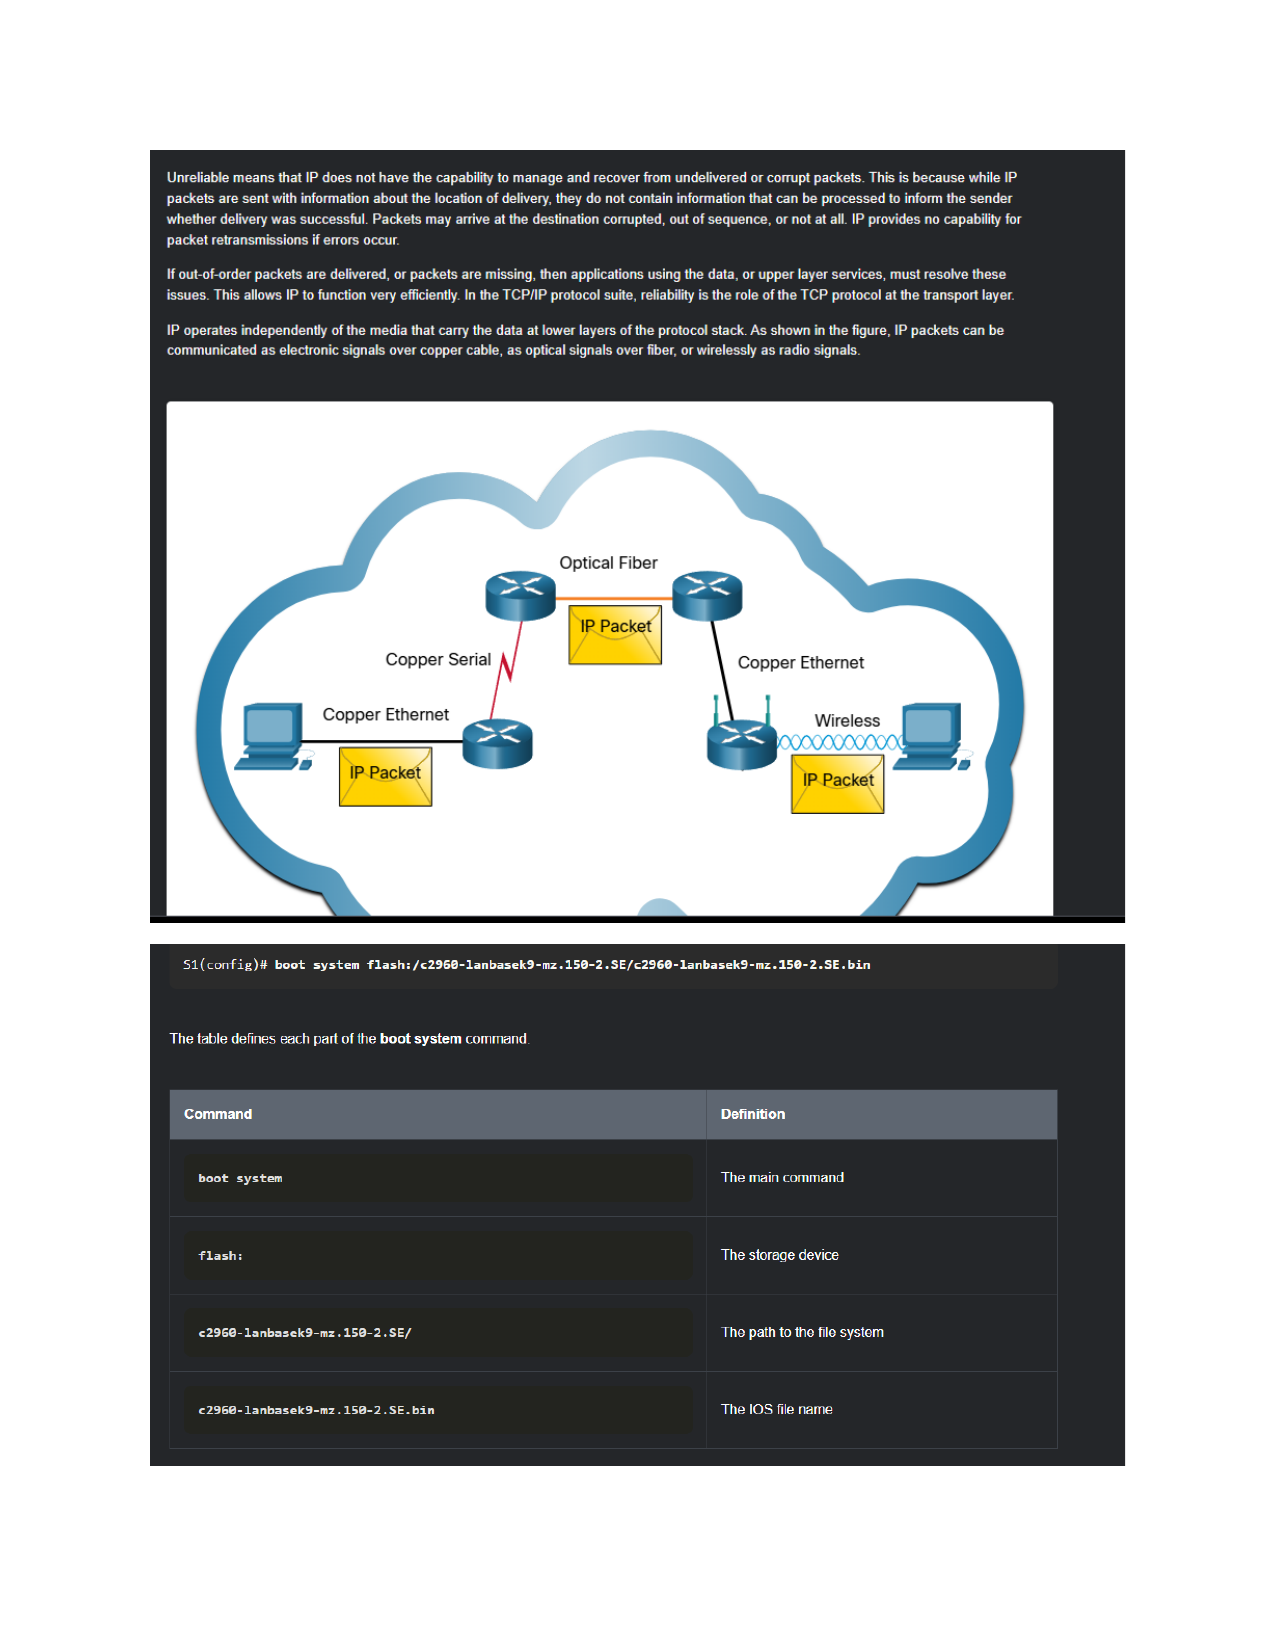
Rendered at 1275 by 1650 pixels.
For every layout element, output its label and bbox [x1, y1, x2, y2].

picture [150, 944, 1125, 1466]
picture [150, 150, 1125, 923]
